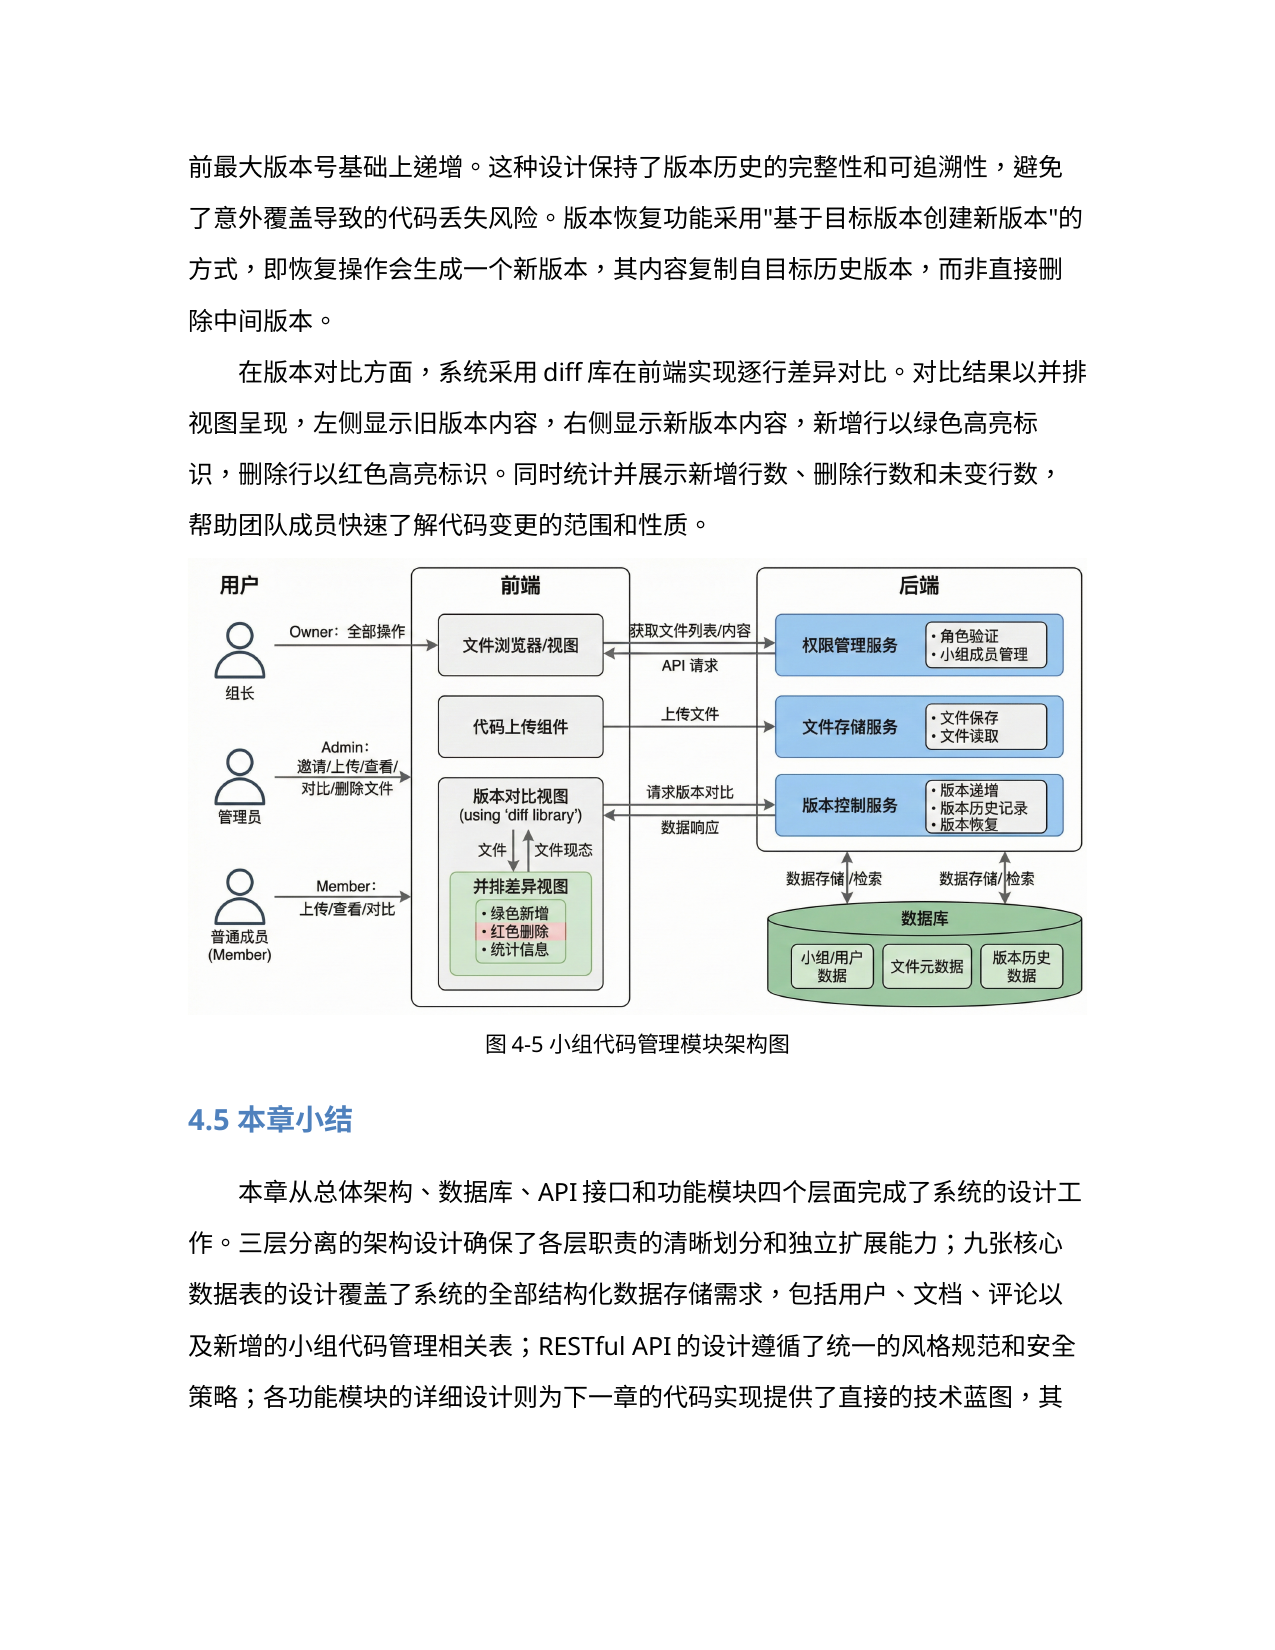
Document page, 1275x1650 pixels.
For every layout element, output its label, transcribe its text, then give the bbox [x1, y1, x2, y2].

picture [187, 558, 1088, 1015]
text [188, 150, 1087, 337]
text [188, 1175, 1087, 1413]
subtitle 4.5 本章小结 [188, 1099, 1087, 1138]
text 在版本对比方面，系统采用diff库在前端实现逐行差异对比。对比结果以并排视图呈现，左侧显示旧版本内容，右侧显示新版本内容，新增行以绿色高亮标识，删除行以红色高亮标识。同时统计并展示新增行数、删除行数和未变行数，帮助团队成员快速了解代码变更的范围和性质。 [188, 354, 1087, 541]
text 图4-5 小组代码管理模块架构图 [188, 1015, 1087, 1059]
